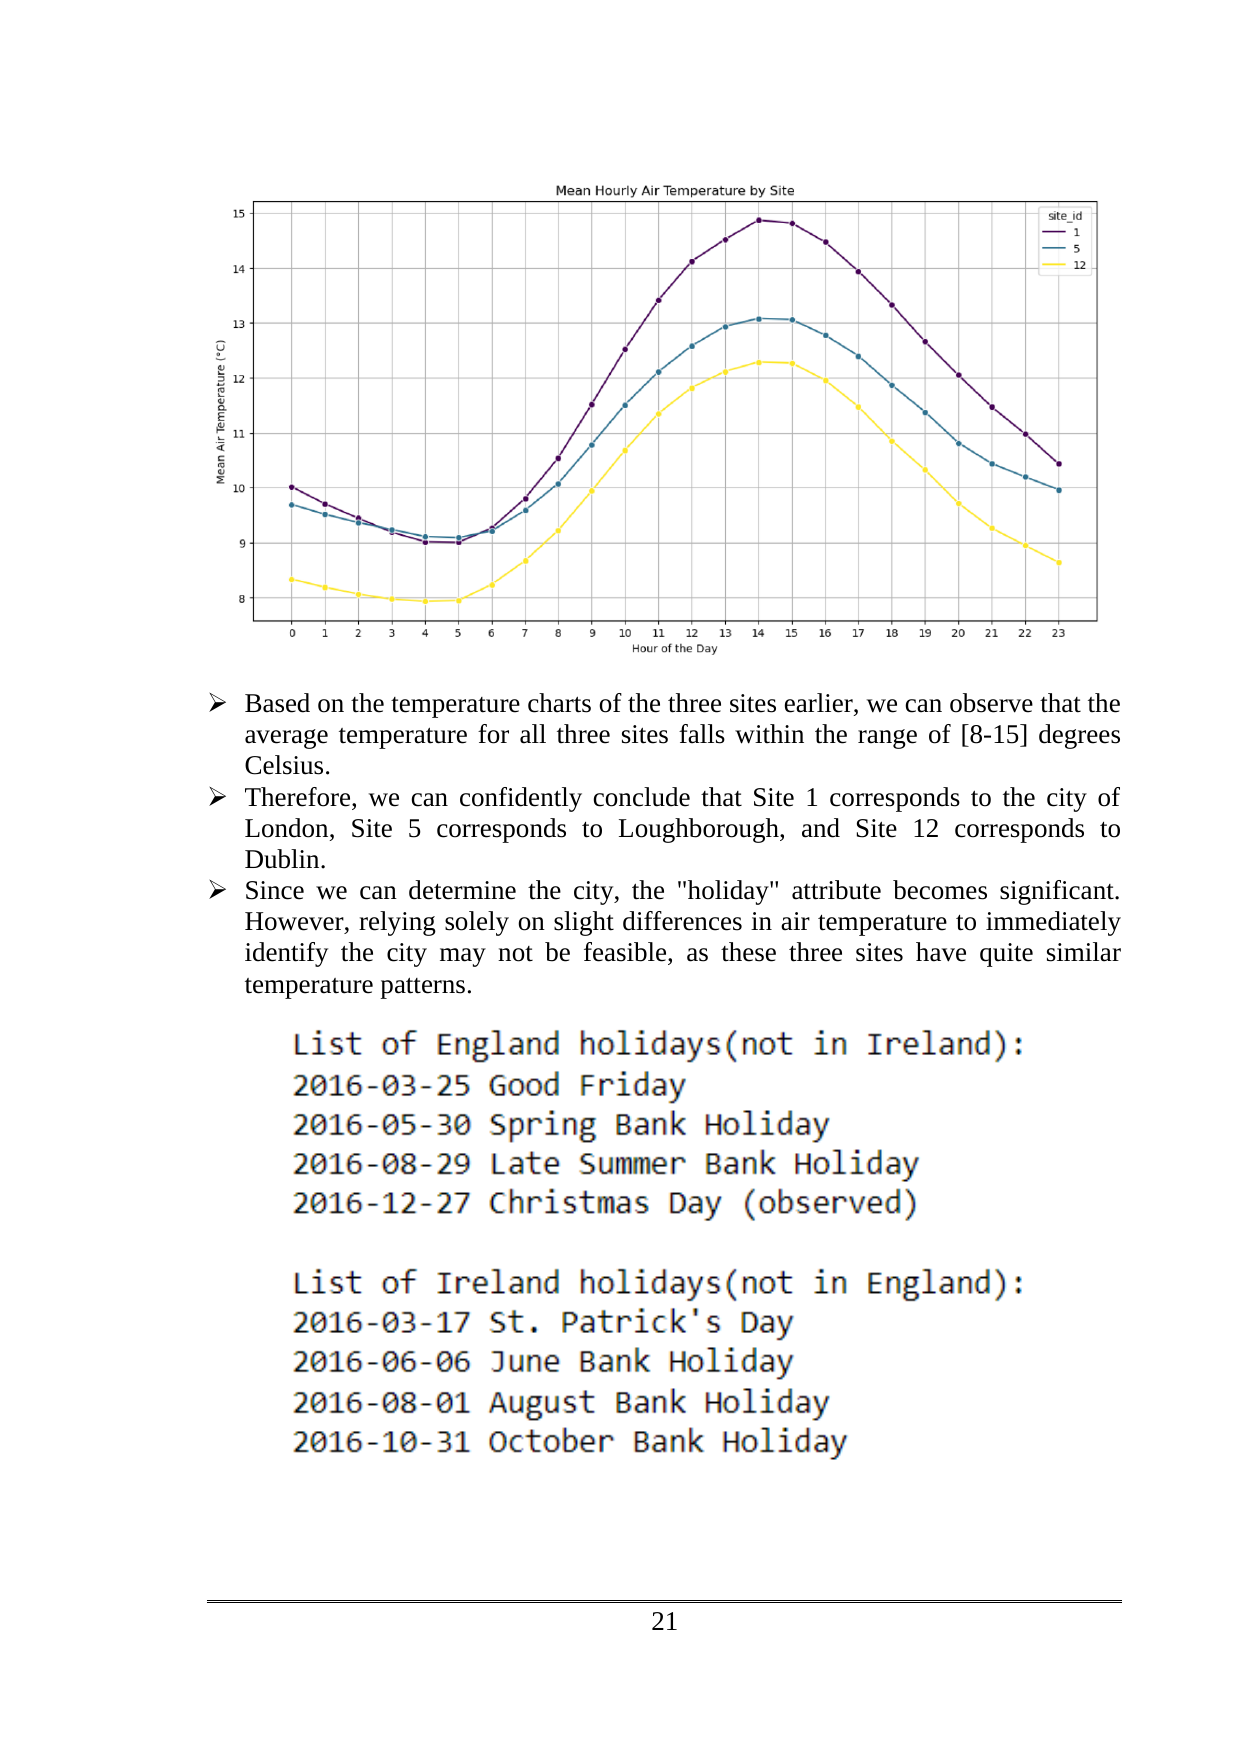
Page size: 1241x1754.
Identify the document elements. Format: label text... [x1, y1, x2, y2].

list Based on the temperature charts of the three sites earlier, we can observe that the average temperature for all three sites falls within the range of [8-15] degrees Celsius. [207, 687, 1122, 781]
list Since we can determine the city, the "holiday" attribute becomes significant. However, relying solely on slight differences in air temperature to immediately identify the city may not be feasible, as these three sites have quite similar temperature patterns. [207, 874, 1122, 999]
picture [206, 177, 1117, 659]
list Therefore, we can confidently conclude that Site 1 corresponds to the city of London, Site 5 corresponds to Loughborough, and Site 12 corresponds to Dublin. [207, 781, 1122, 874]
picture [255, 1011, 1074, 1485]
